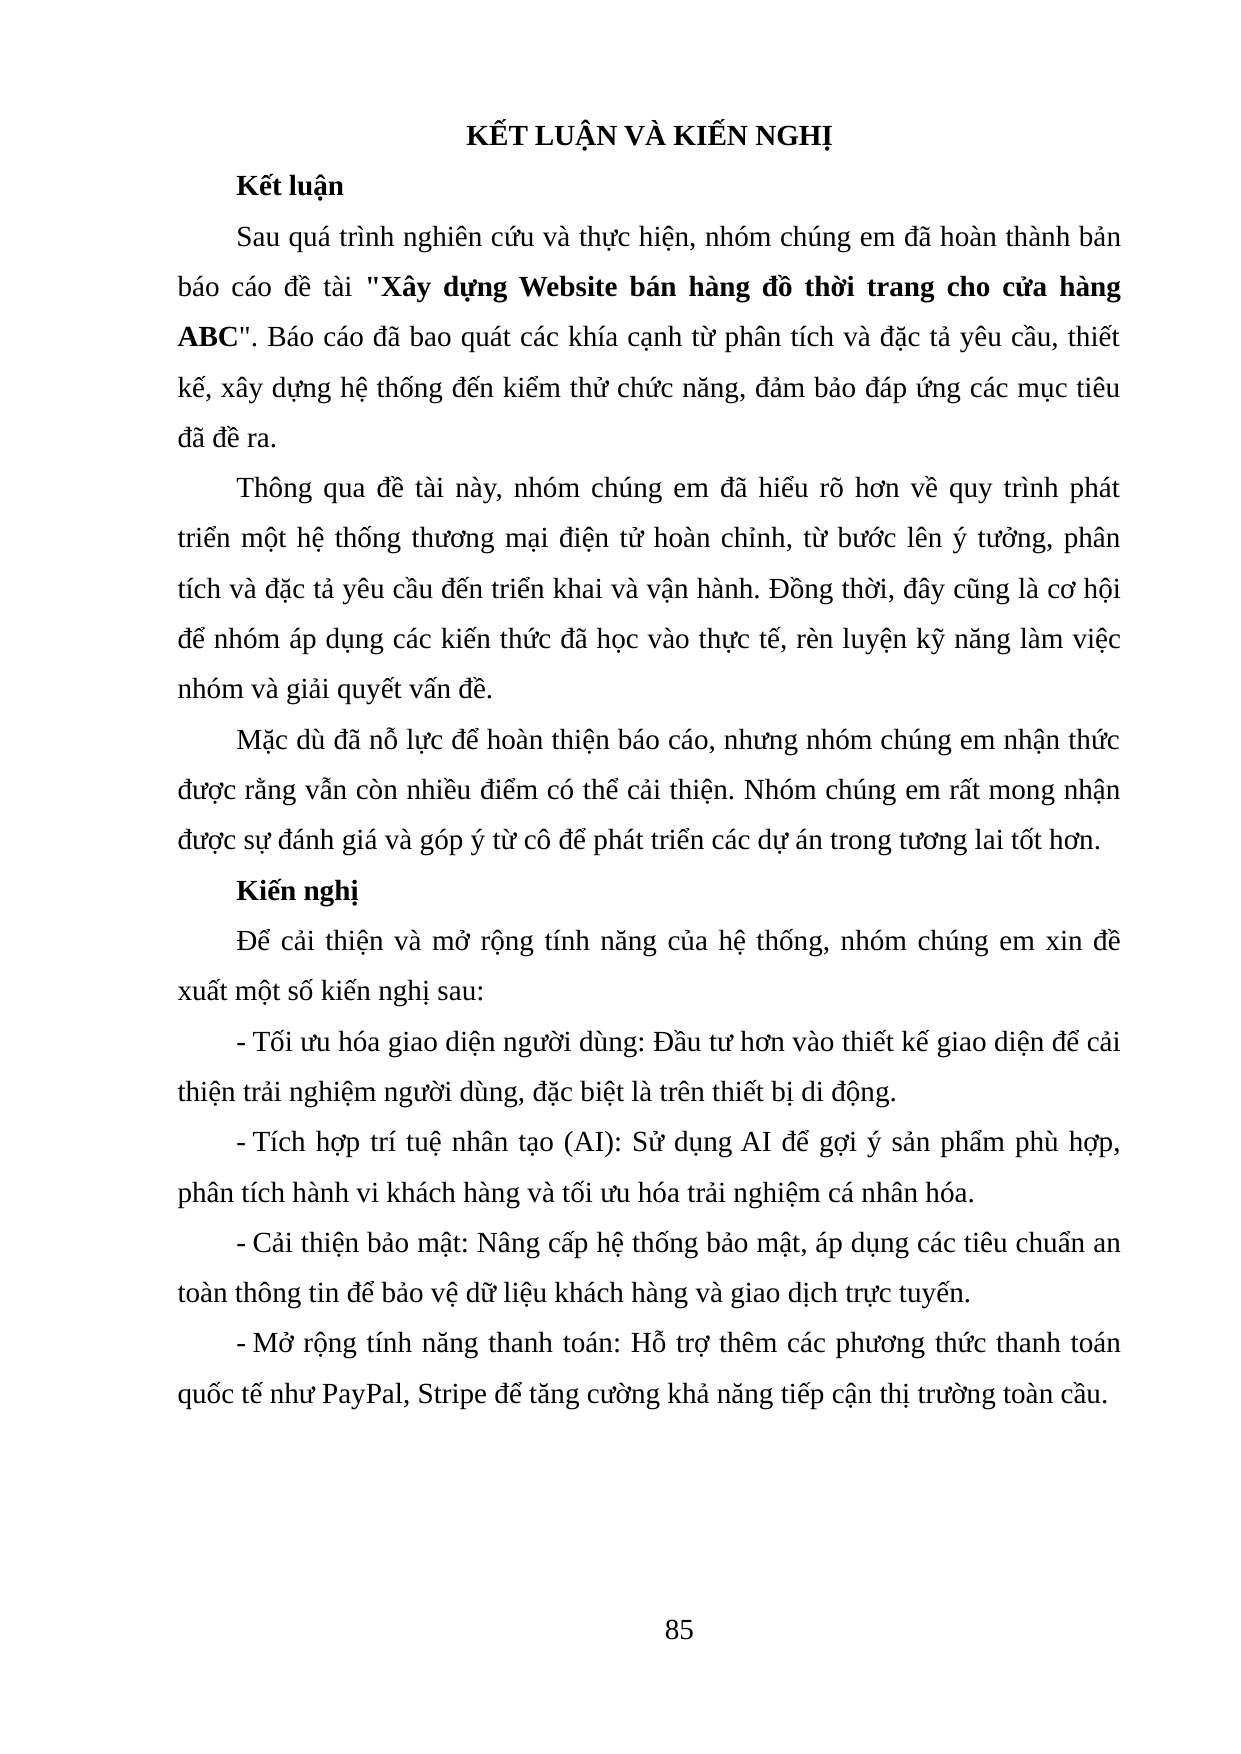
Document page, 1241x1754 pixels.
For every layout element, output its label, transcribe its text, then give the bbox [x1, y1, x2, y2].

text Để cải thiện và mở rộng tính năng của hệ thống, nhóm chúng em xin đề xuất một số kiến nghị sau: [177, 923, 1122, 1007]
text Sau quá trình nghiên cứu và thực hiện, nhóm chúng em đã hoàn thành bản báo cáo đề tài "Xây dựng Website bán hàng đồ thời trang cho cửa hàng ABC". Báo cáo đã bao quát các khía cạnh từ phân tích và đặc tả yêu cầu, thiết kế, xây dựng hệ thống đến kiểm thử chức năng, đảm bảo đáp ứng các mục tiêu đã đề ra. [177, 219, 1122, 453]
text Kết luận [236, 168, 1122, 202]
text Mở rộng tính năng thanh toán: Hỗ trợ thêm các phương thức thanh toán quốc tế như PayPal, Stripe để tăng cường khả năng tiếp cận thị trường toàn cầu. [177, 1326, 1122, 1409]
text Kiến nghị [177, 873, 1122, 906]
subtitle KẾT LUẬN VÀ KIẾN NGHỊ [177, 118, 1122, 152]
text Mặc dù đã nỗ lực để hoàn thiện báo cáo, nhưng nhóm chúng em nhận thức được rằng vẫn còn nhiều điểm có thể cải thiện. Nhóm chúng em rất mong nhận được sự đánh giá và góp ý từ cô để phát triển các dự án trong tương lai tốt hơn. [177, 722, 1122, 856]
text Tối ưu hóa giao diện người dùng: Đầu tư hơn vào thiết kế giao diện để cải thiện trải nghiệm người dùng, đặc biệt là trên thiết bị di động. [177, 1024, 1122, 1108]
text Cải thiện bảo mật: Nâng cấp hệ thống bảo mật, áp dụng các tiêu chuẩn an toàn thông tin để bảo vệ dữ liệu khách hàng và giao dịch trực tuyến. [177, 1225, 1122, 1309]
text Tích hợp trí tuệ nhân tạo (AI): Sử dụng AI để gợi ý sản phẩm phù hợp, phân tích hành vi khách hàng và tối ưu hóa trải nghiệm cá nhân hóa. [177, 1124, 1122, 1208]
text Thông qua đề tài này, nhóm chúng em đã hiểu rõ hơn về quy trình phát triển một hệ thống thương mại điện tử hoàn chỉnh, từ bước lên ý tưởng, phân tích và đặc tả yêu cầu đến triển khai và vận hành. Đồng thời, đây cũng là cơ hội để nhóm áp dụng các kiến thức đã học vào thực tế, rèn luyện kỹ năng làm việc nhóm và giải quyết vấn đề. [177, 470, 1122, 705]
